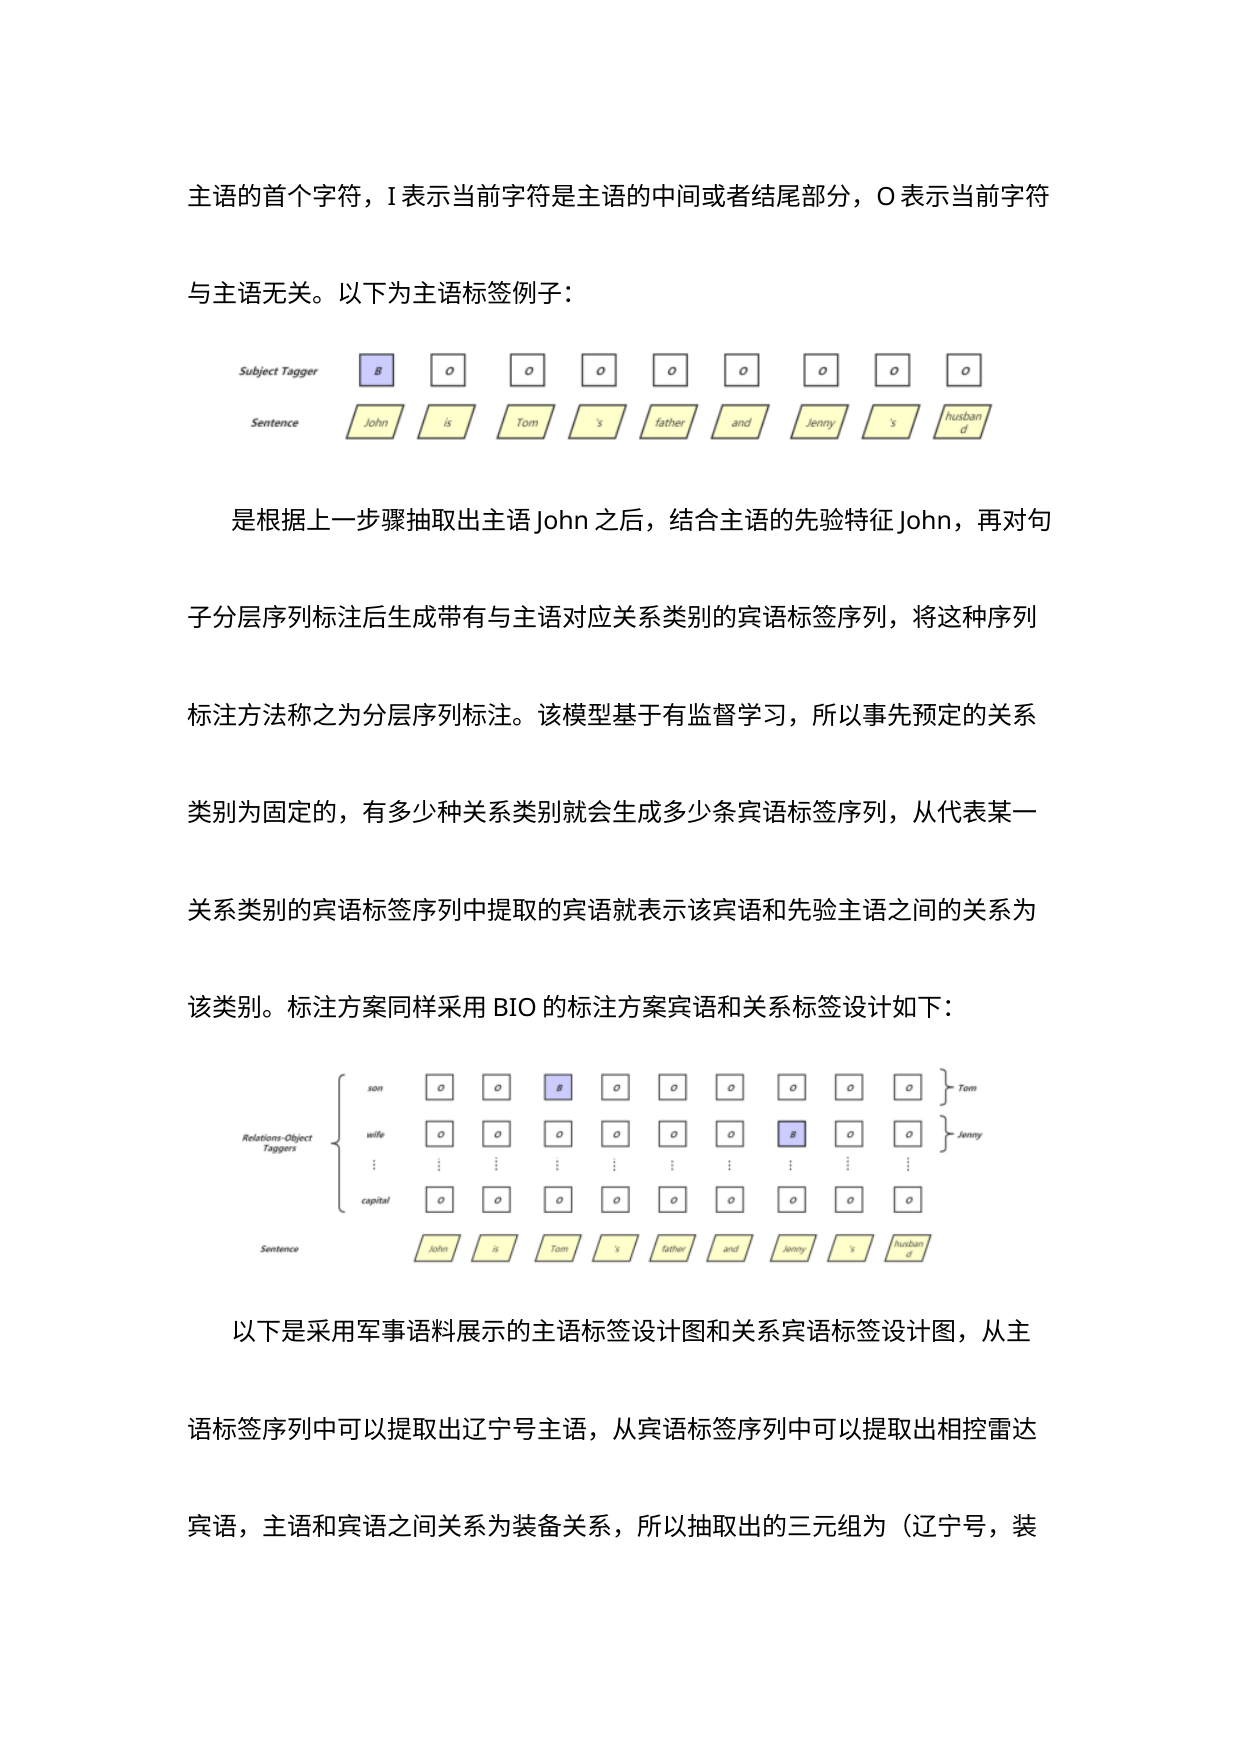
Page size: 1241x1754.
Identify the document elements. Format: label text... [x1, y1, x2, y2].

picture [234, 342, 1006, 456]
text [187, 162, 1053, 324]
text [187, 1297, 1053, 1557]
picture [236, 1056, 1004, 1277]
text 是根据上一步骤抽取出主语John之后，结合主语的先验特征John，再对句子分层序列标注后生成带有与主语对应关系类别的宾语标签序列，将这种序列标注方法称之为分层序列标注。该模型基于有监督学习，所以事先预定的关系类别为固定的，有多少种关系类别就会生成多少条宾语标签序列，从代表某一关系类别的宾语标签序列中提取的宾语就表示该宾语和先验主语之间的关系为该类别。标注方案同样采用BIO的标注方案宾语和关系标签设计如下： [187, 486, 1053, 1038]
